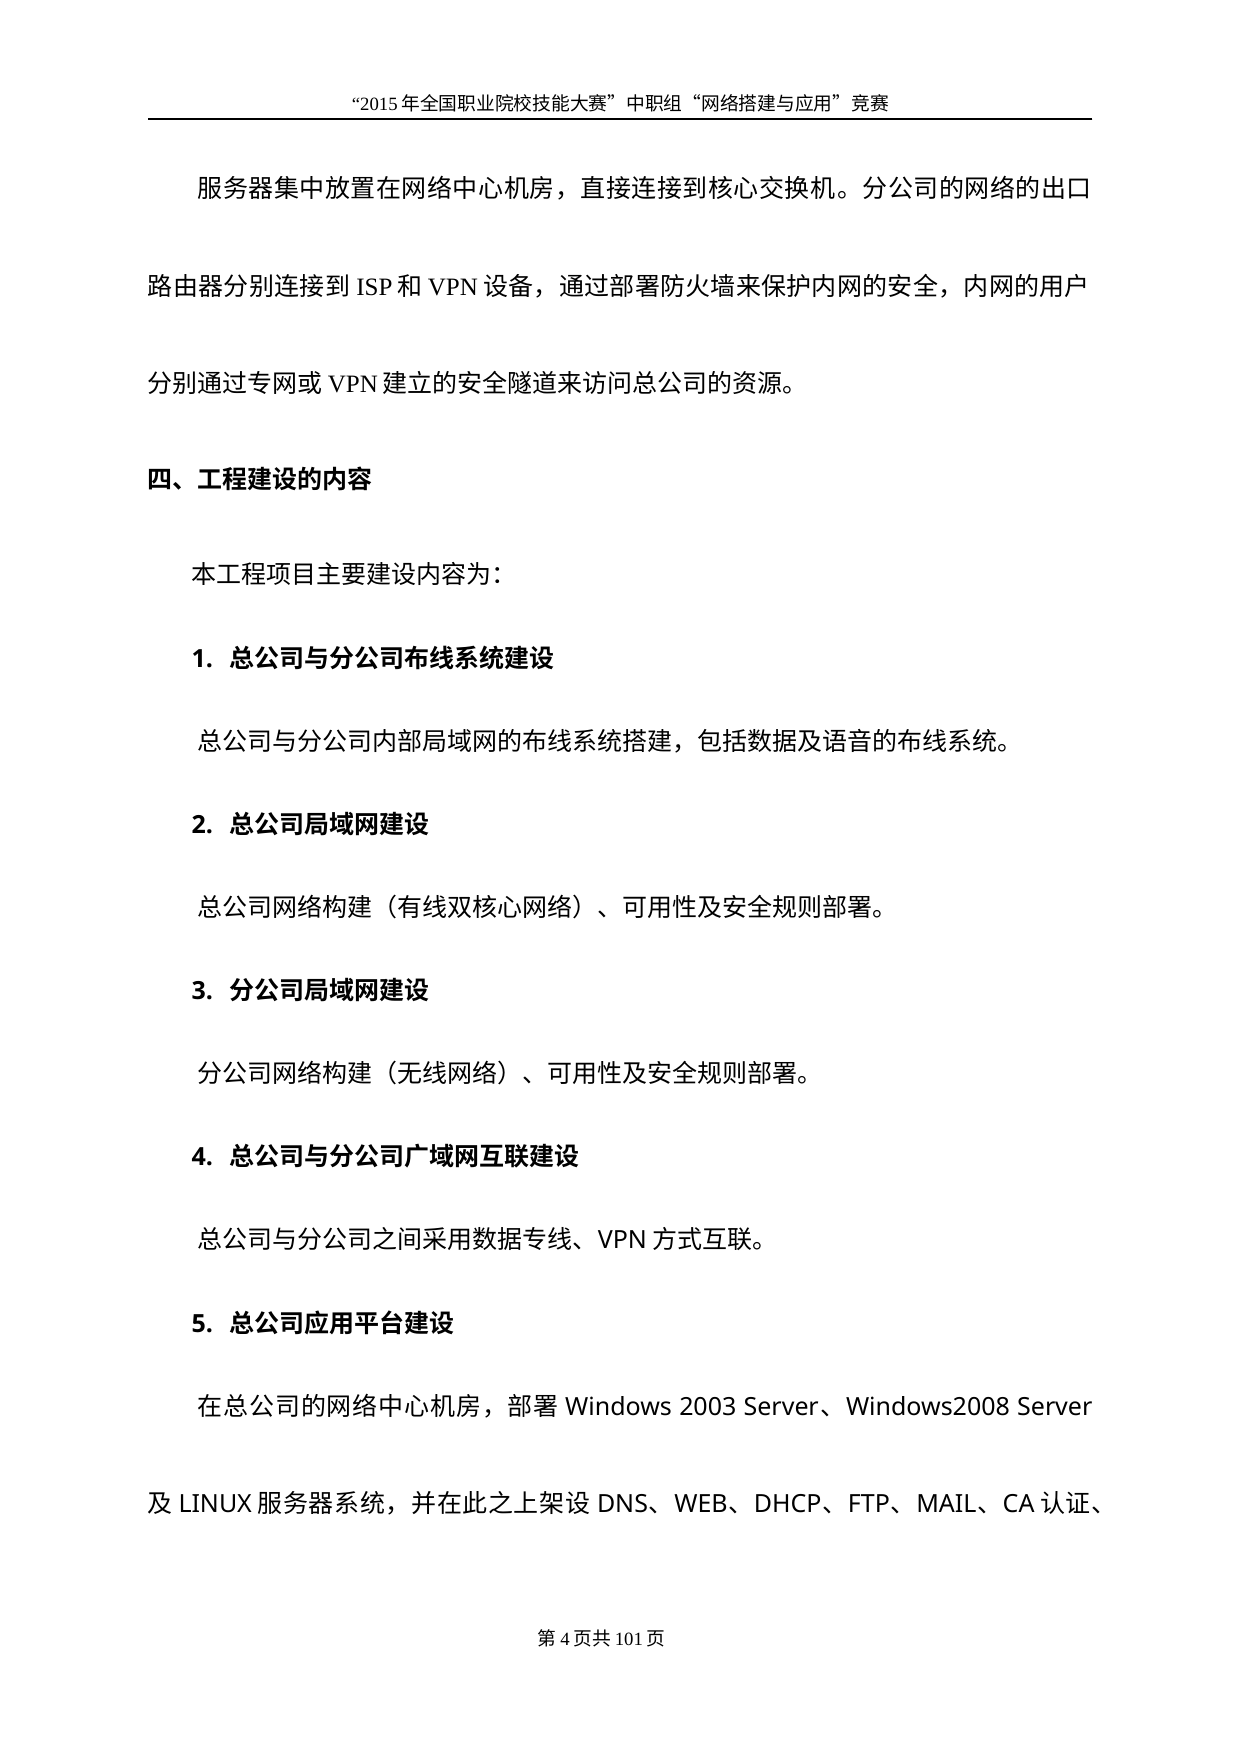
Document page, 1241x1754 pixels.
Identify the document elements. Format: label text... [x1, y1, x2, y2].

list 总公司与分公司广域网互联建设 [191, 1122, 1092, 1187]
list 总公司局域网建设 [191, 790, 1092, 855]
text 总公司与分公司之间采用数据专线、VPN方式互联。 [148, 1206, 1092, 1271]
text 服务器集中放置在网络中心机房，直接连接到核心交换机。分公司的网络的出口路由器分别连接到ISP和VPN设备，通过部署防火墙来保护内网的安全，内网的用户分别通过专网或VPN建立的安全隧道来访问总公司的资源。 [148, 154, 1092, 414]
list 总公司应用平台建设 [191, 1289, 1092, 1354]
list 分公司局域网建设 [191, 956, 1092, 1021]
text 总公司网络构建（有线双核心网络）、可用性及安全规则部署。 [148, 873, 1092, 938]
text 总公司与分公司内部局域网的布线系统搭建，包括数据及语音的布线系统。 [148, 707, 1092, 772]
subtitle 四、工程建设的内容 [148, 445, 1092, 510]
text 本工程项目主要建设内容为： [148, 541, 1092, 606]
list 总公司与分公司布线系统建设 [191, 624, 1092, 689]
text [148, 1372, 1092, 1534]
text 分公司网络构建（无线网络）、可用性及安全规则部署。 [148, 1039, 1092, 1104]
